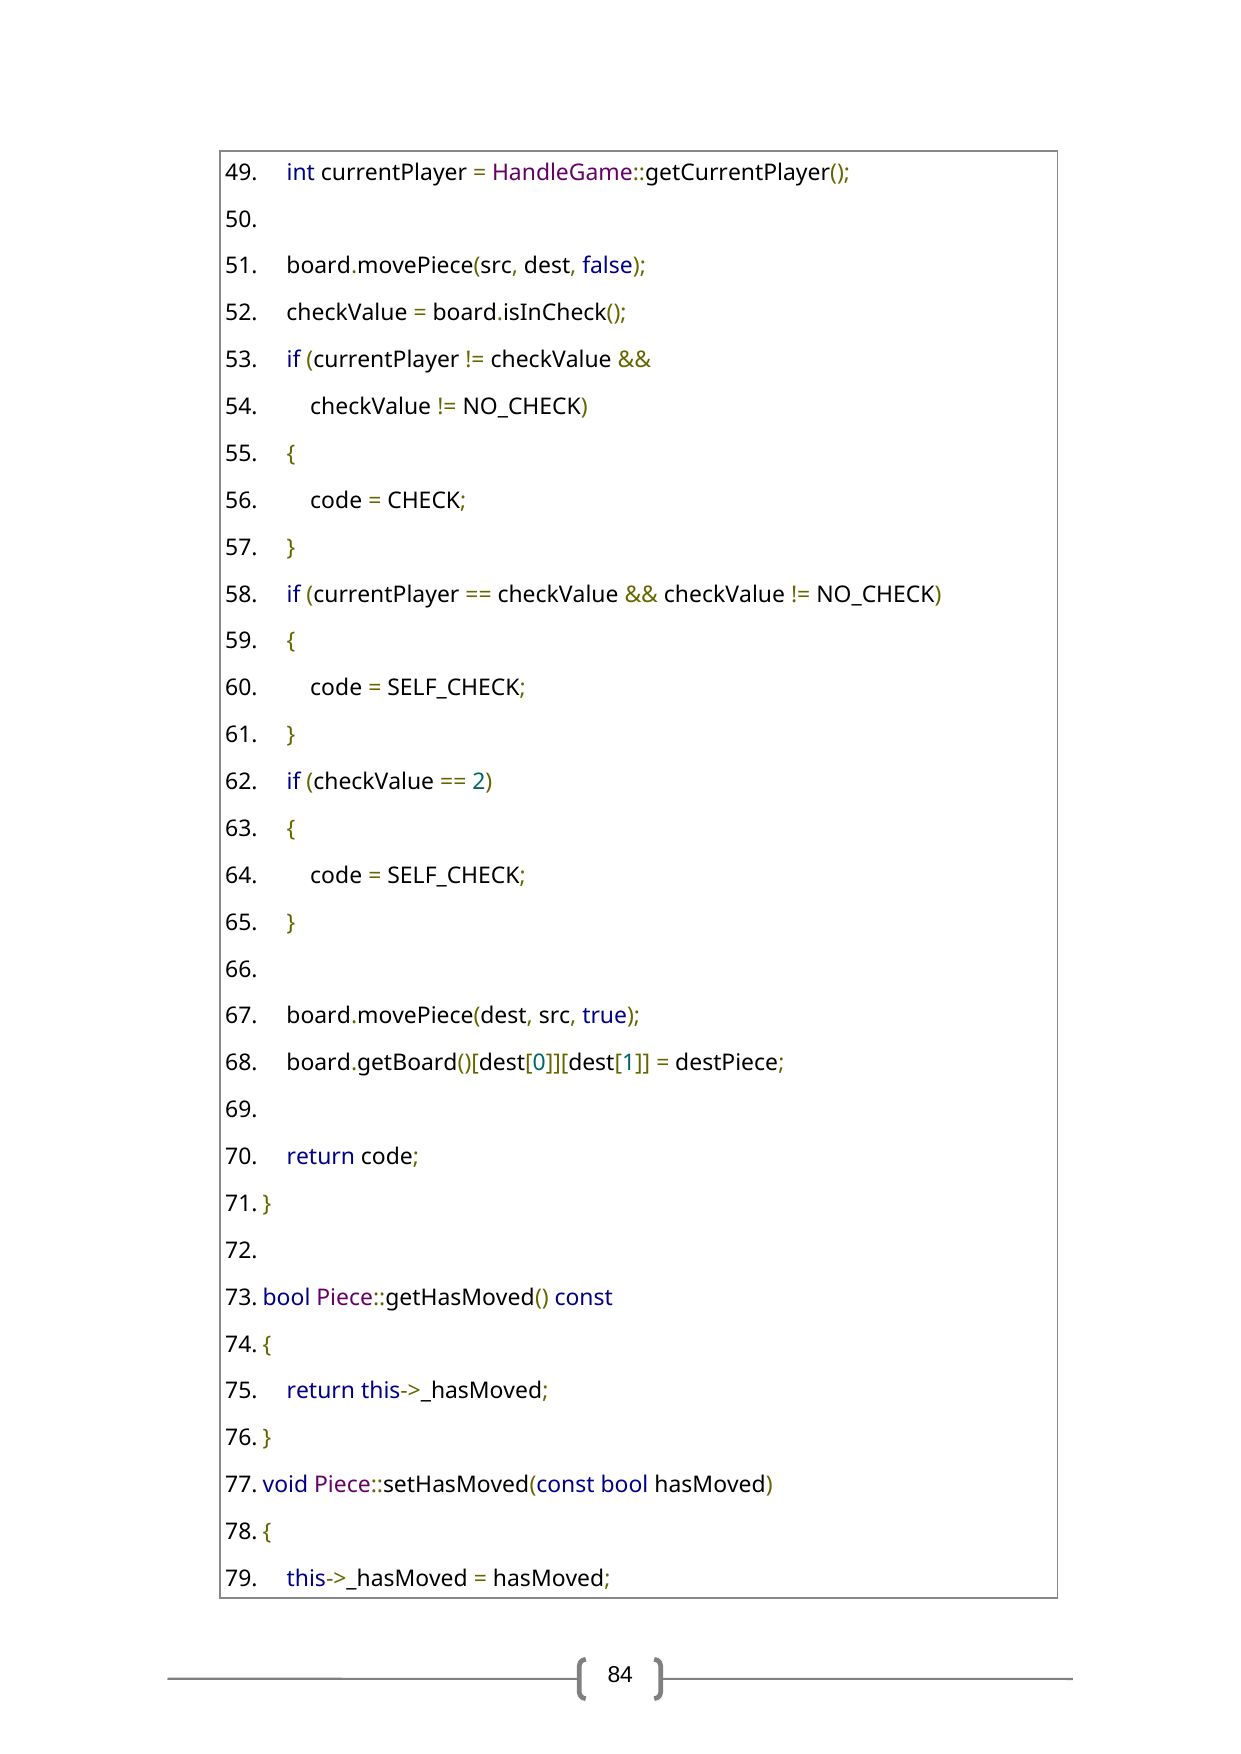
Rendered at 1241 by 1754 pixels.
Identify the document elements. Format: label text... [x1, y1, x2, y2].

list } [221, 525, 1057, 562]
list code = SELF_CHECK; [221, 853, 1057, 890]
list return this->_hasMoved; [221, 1369, 1057, 1406]
list return code; [221, 1134, 1057, 1171]
list { [221, 619, 1057, 656]
list void Piece::setHasMoved(const bool hasMoved) [221, 1462, 1057, 1499]
list { [221, 1509, 1057, 1546]
list { [221, 806, 1057, 843]
list board.movePiece(src, dest, false); [221, 244, 1057, 281]
list checkValue = board.isInCheck(); [221, 291, 1057, 328]
list this->_hasMoved = hasMoved; [221, 1556, 1057, 1597]
list if (currentPlayer == checkValue && checkValue != NO_CHECK) [221, 572, 1057, 609]
list } [221, 900, 1057, 937]
list checkValue != NO_CHECK) [221, 384, 1057, 421]
list } [221, 1181, 1057, 1218]
list bool Piece::getHasMoved() const [221, 1275, 1057, 1312]
list } [221, 712, 1057, 749]
list if (currentPlayer != checkValue && [221, 337, 1057, 374]
list code = CHECK; [221, 478, 1057, 515]
list { [221, 1322, 1057, 1359]
list int currentPlayer = HandleGame::getCurrentPlayer(); [221, 152, 1057, 187]
list board.movePiece(dest, src, true); [221, 994, 1057, 1031]
list { [221, 431, 1057, 468]
list board.getBoard()[dest[0]][dest[1]] = destPiece; [221, 1041, 1057, 1078]
list } [221, 1416, 1057, 1453]
list if (checkValue == 2) [221, 759, 1057, 796]
list code = SELF_CHECK; [221, 666, 1057, 703]
